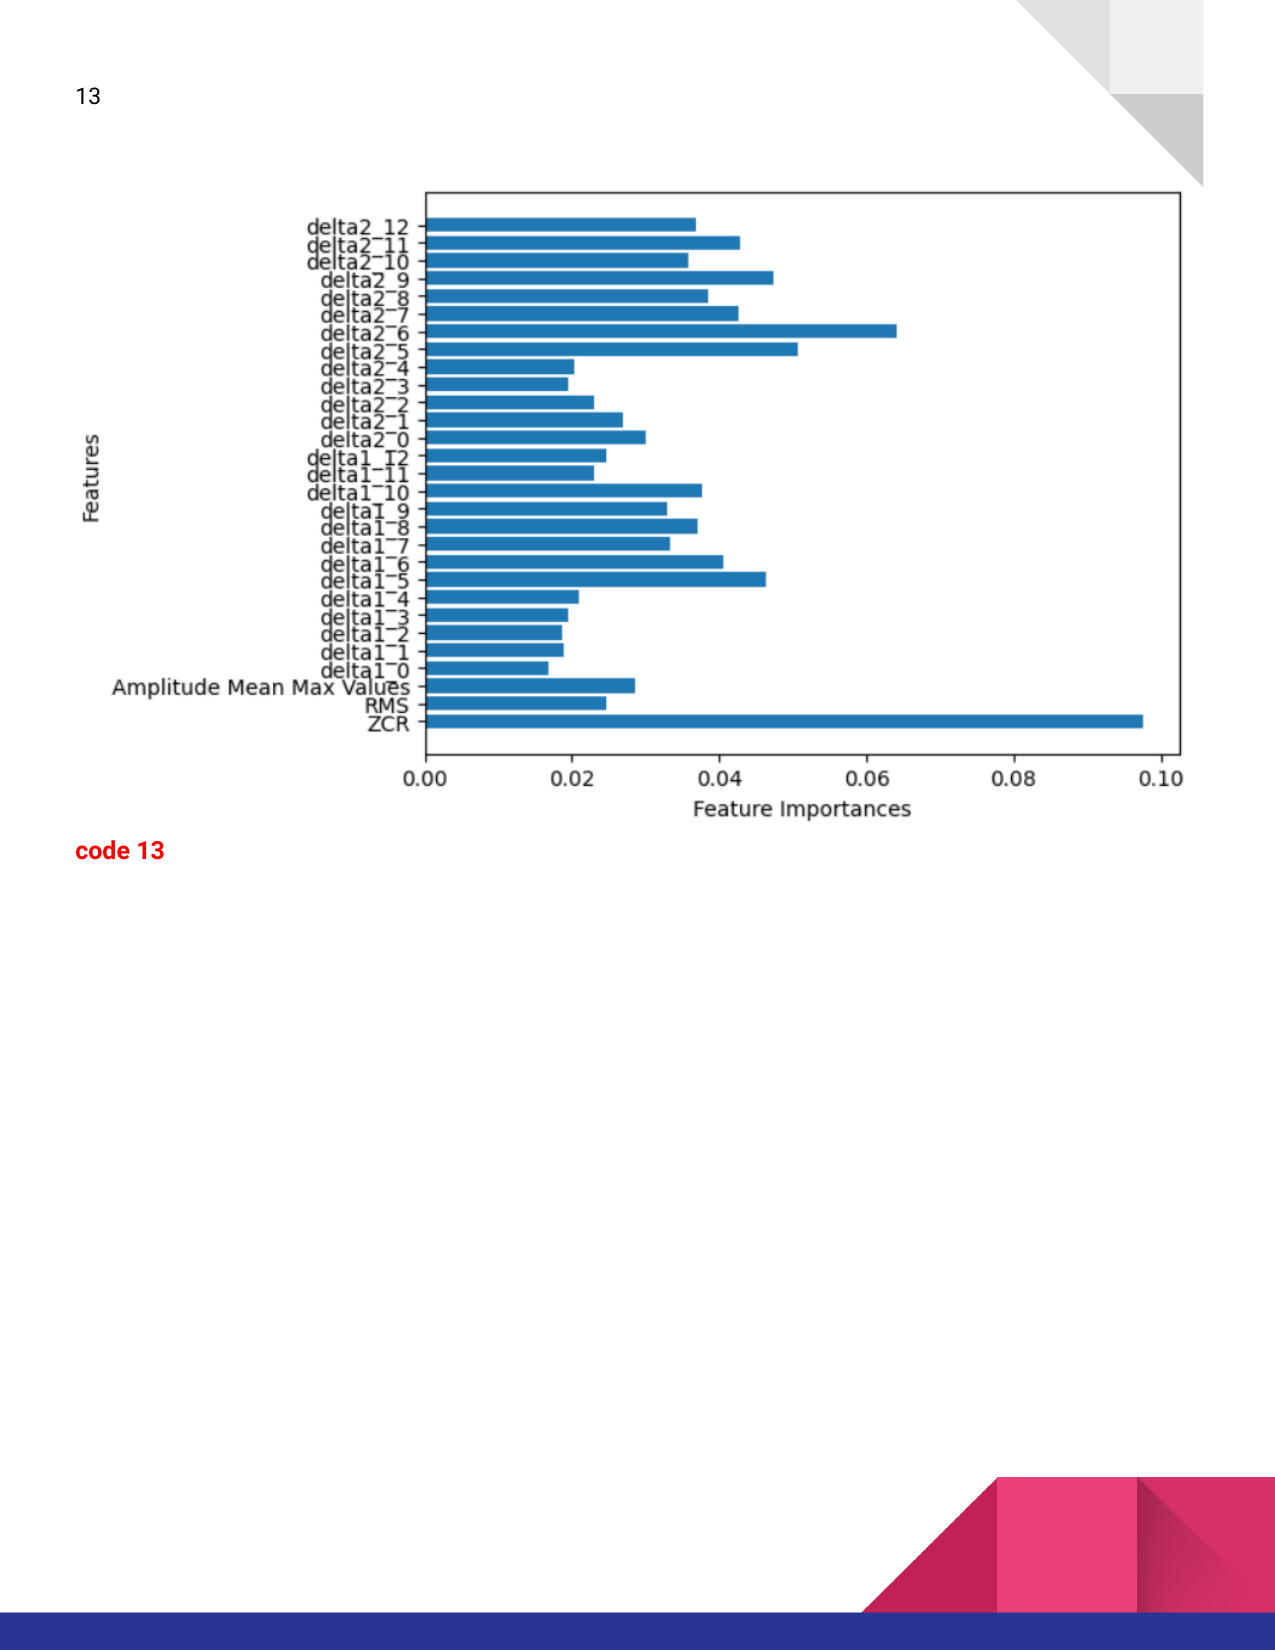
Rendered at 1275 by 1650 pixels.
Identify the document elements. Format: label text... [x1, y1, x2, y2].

picture [1015, 0, 1204, 188]
picture [75, 187, 1197, 825]
picture [0, 1475, 1275, 1650]
